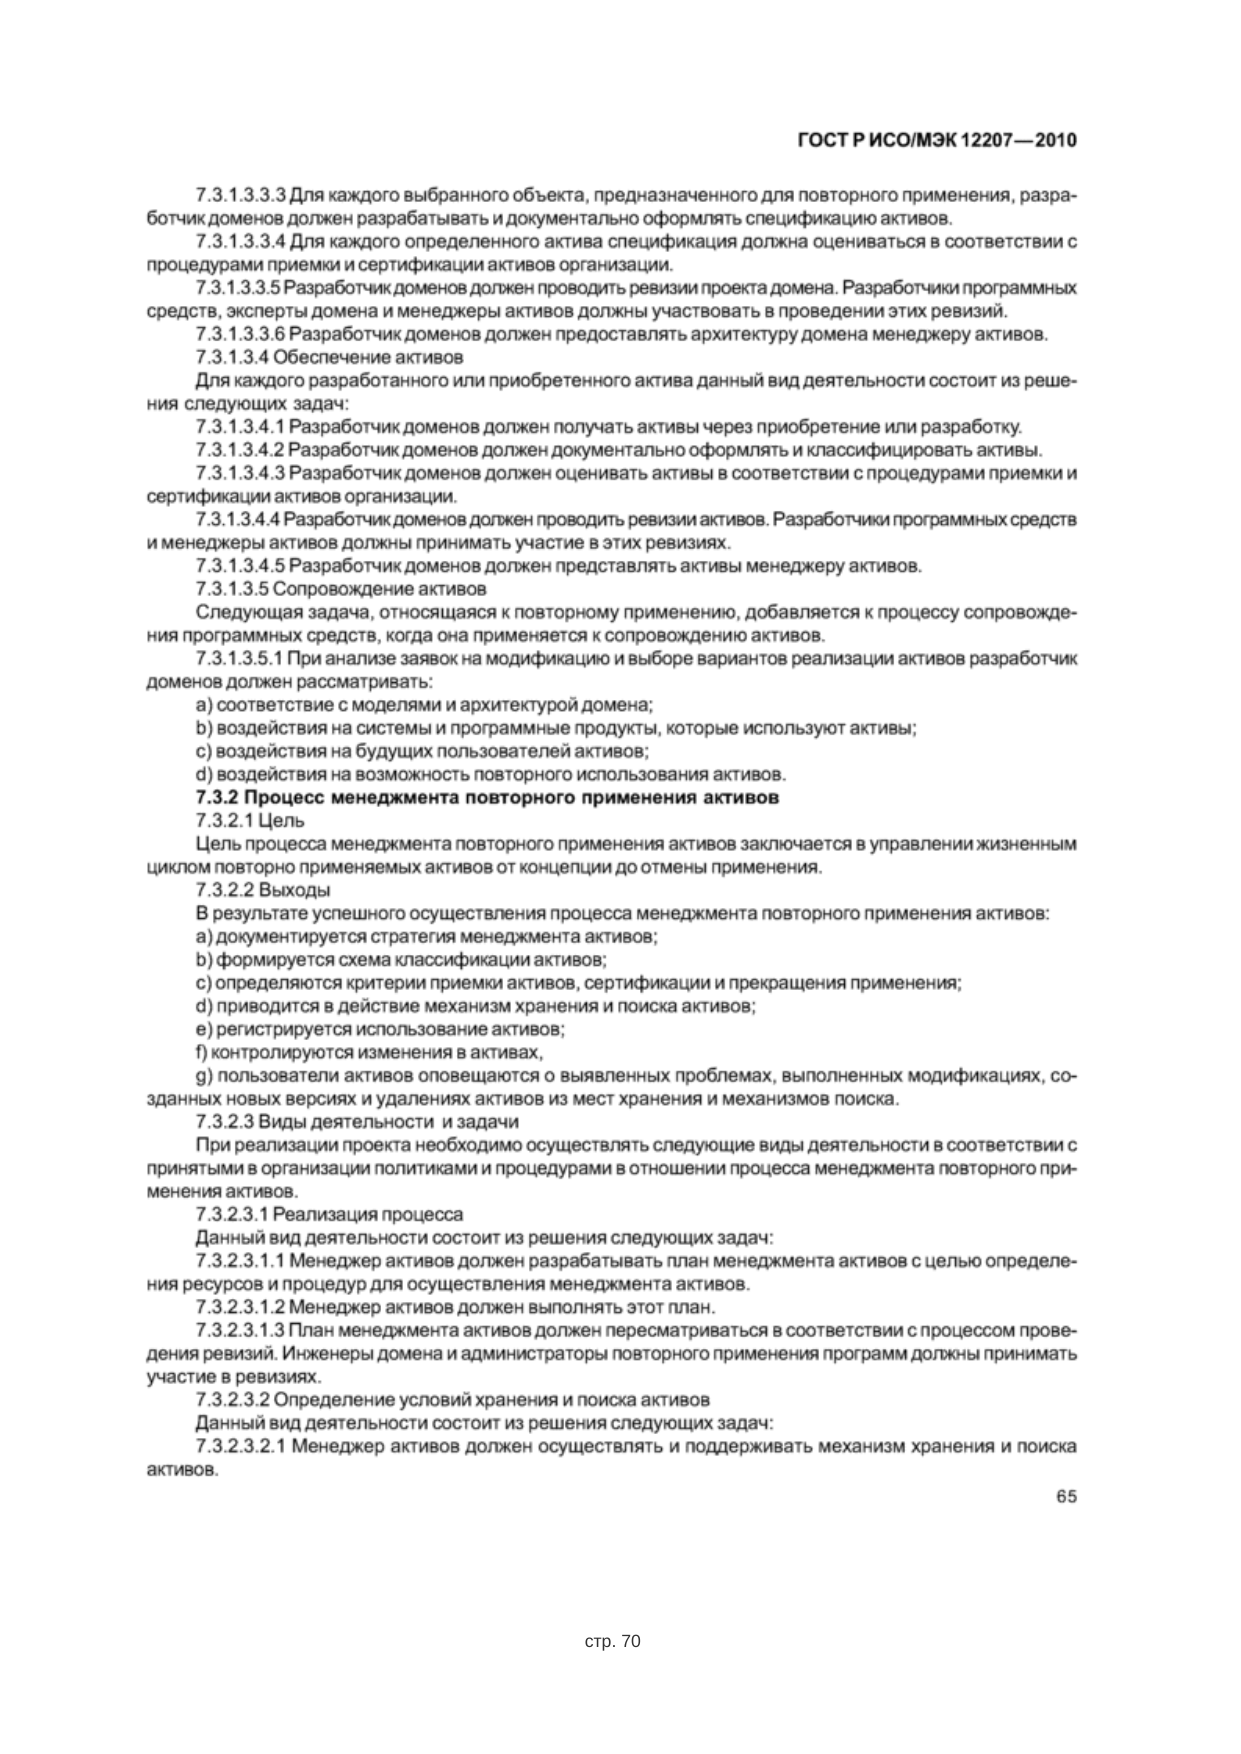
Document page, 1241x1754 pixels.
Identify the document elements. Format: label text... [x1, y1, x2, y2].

picture [65, 44, 1160, 1631]
